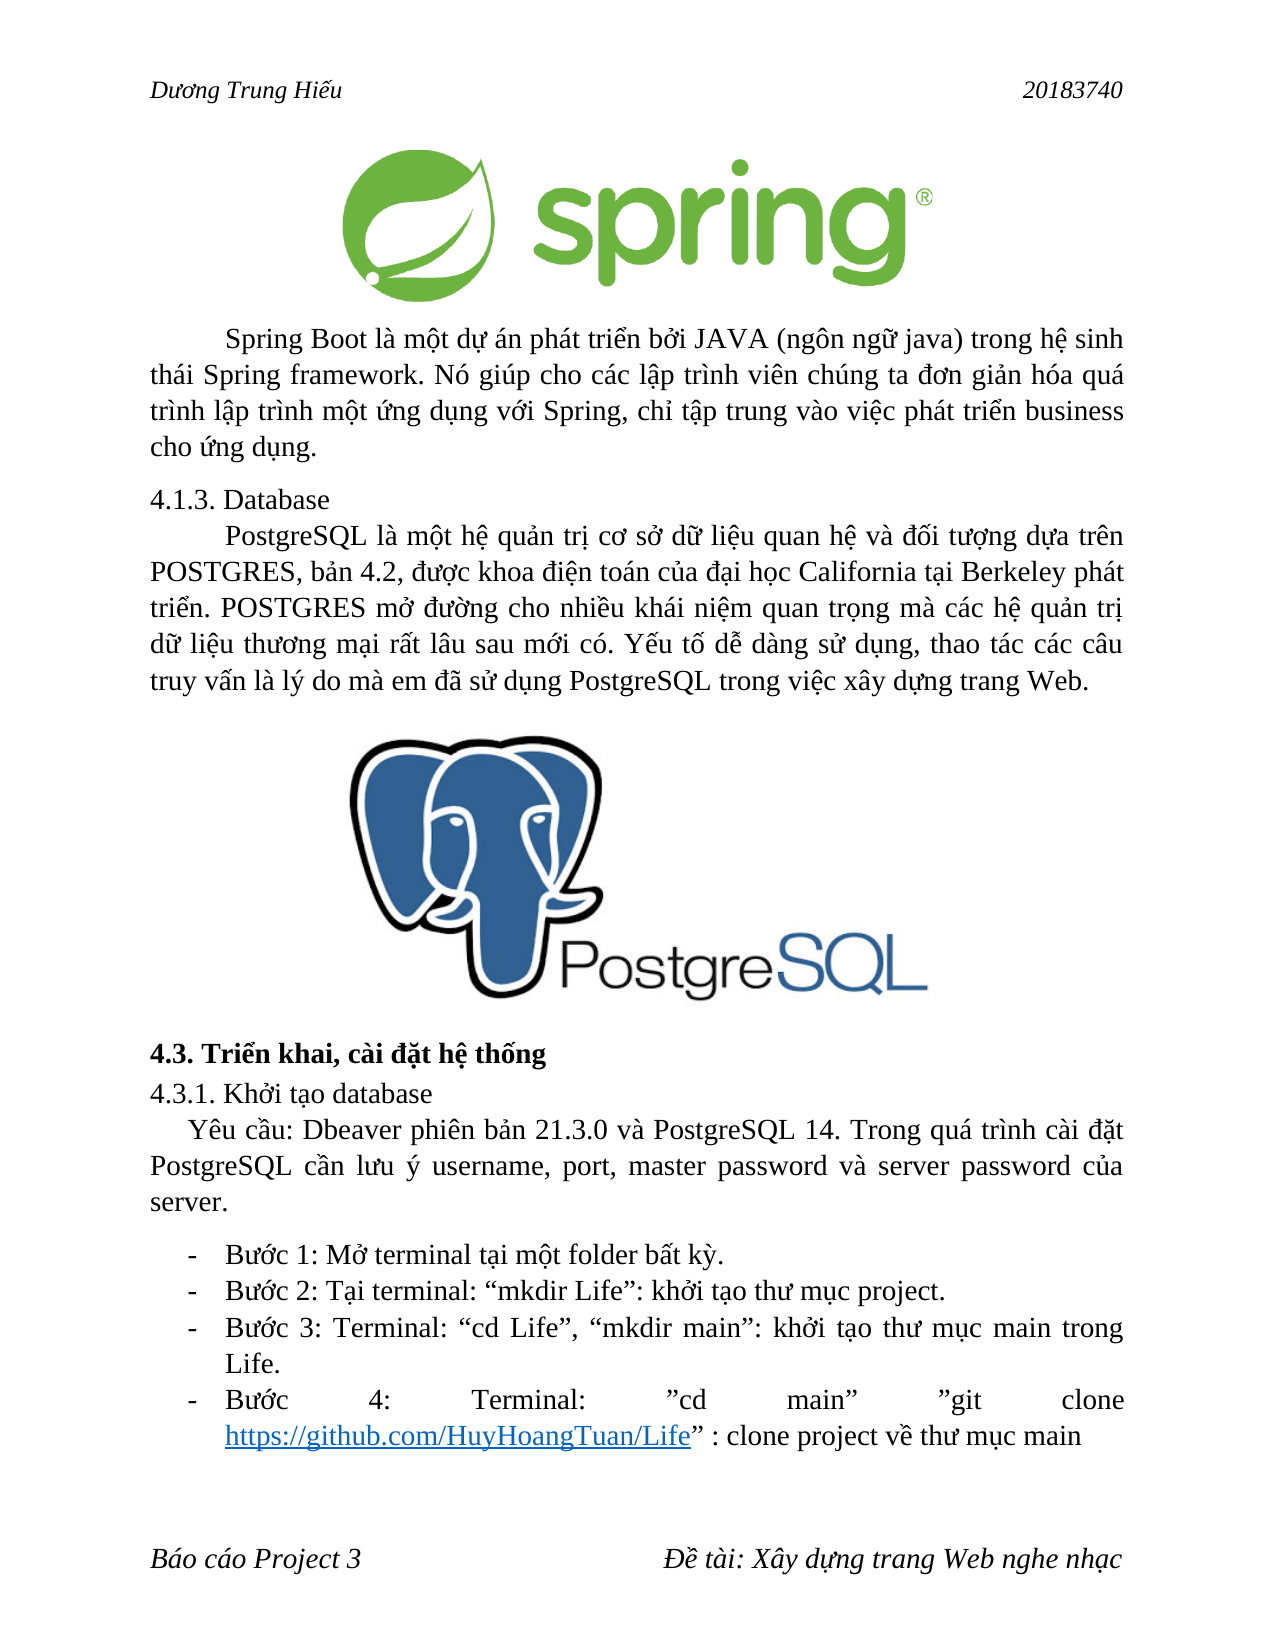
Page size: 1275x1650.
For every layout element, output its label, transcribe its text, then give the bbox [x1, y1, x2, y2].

list Bước 4: Terminal: ”cd main” ”git clone https://github.com/HuyHoangTuan/Life” : clone project về thư mục main [187, 1382, 1125, 1452]
picture [342, 150, 933, 302]
text Yêu cầu: Dbeaver phiên bản 21.3.0 và PostgreSQL 14. Trong quá trình cài đặt PostgreSQL cần lưu ý username, port, master password và server password của server. [150, 1112, 1125, 1218]
text PostgreSQL là một hệ quản trị cơ sở dữ liệu quan hệ và đối tượng dựa trên POSTGRES, bản 4.2, được khoa điện toán của đại học California tại Berkeley phát triển. POSTGRES mở đường cho nhiều khái niệm quan trọng mà các hệ quản trị dữ liệu thương mại rất lâu sau mới có. Yếu tố dễ dàng sử dụng, thao tác các câu truy vấn là lý do mà em đã sử dụng PostgreSQL trong việc xây dựng trang Web. [150, 518, 1125, 696]
list Bước 3: Terminal: “cd Life”, “mkdir main”: khởi tạo thư mục main trong Life. [187, 1310, 1125, 1379]
list Bước 2: Tại terminal: “mkdir Life”: khởi tạo thư mục project. [187, 1273, 1125, 1307]
picture [337, 715, 938, 1017]
subtitle 4.3.1. Khởi tạo database [150, 1076, 1125, 1110]
text Spring Boot là một dự án phát triển bởi JAVA (ngôn ngữ java) trong hệ sinh thái Spring framework. Nó giúp cho các lập trình viên chúng ta đơn giản hóa quá trình lập trình một ứng dụng với Spring, chỉ tập trung vào việc phát triển business cho ứng dụng. [150, 321, 1125, 463]
list Bước 1: Mở terminal tại một folder bất kỳ. [187, 1237, 1125, 1271]
subtitle 4.1.3. Database [150, 482, 1125, 516]
subtitle 4.3. Triển khai, cài đặt hệ thống [150, 1036, 1125, 1069]
